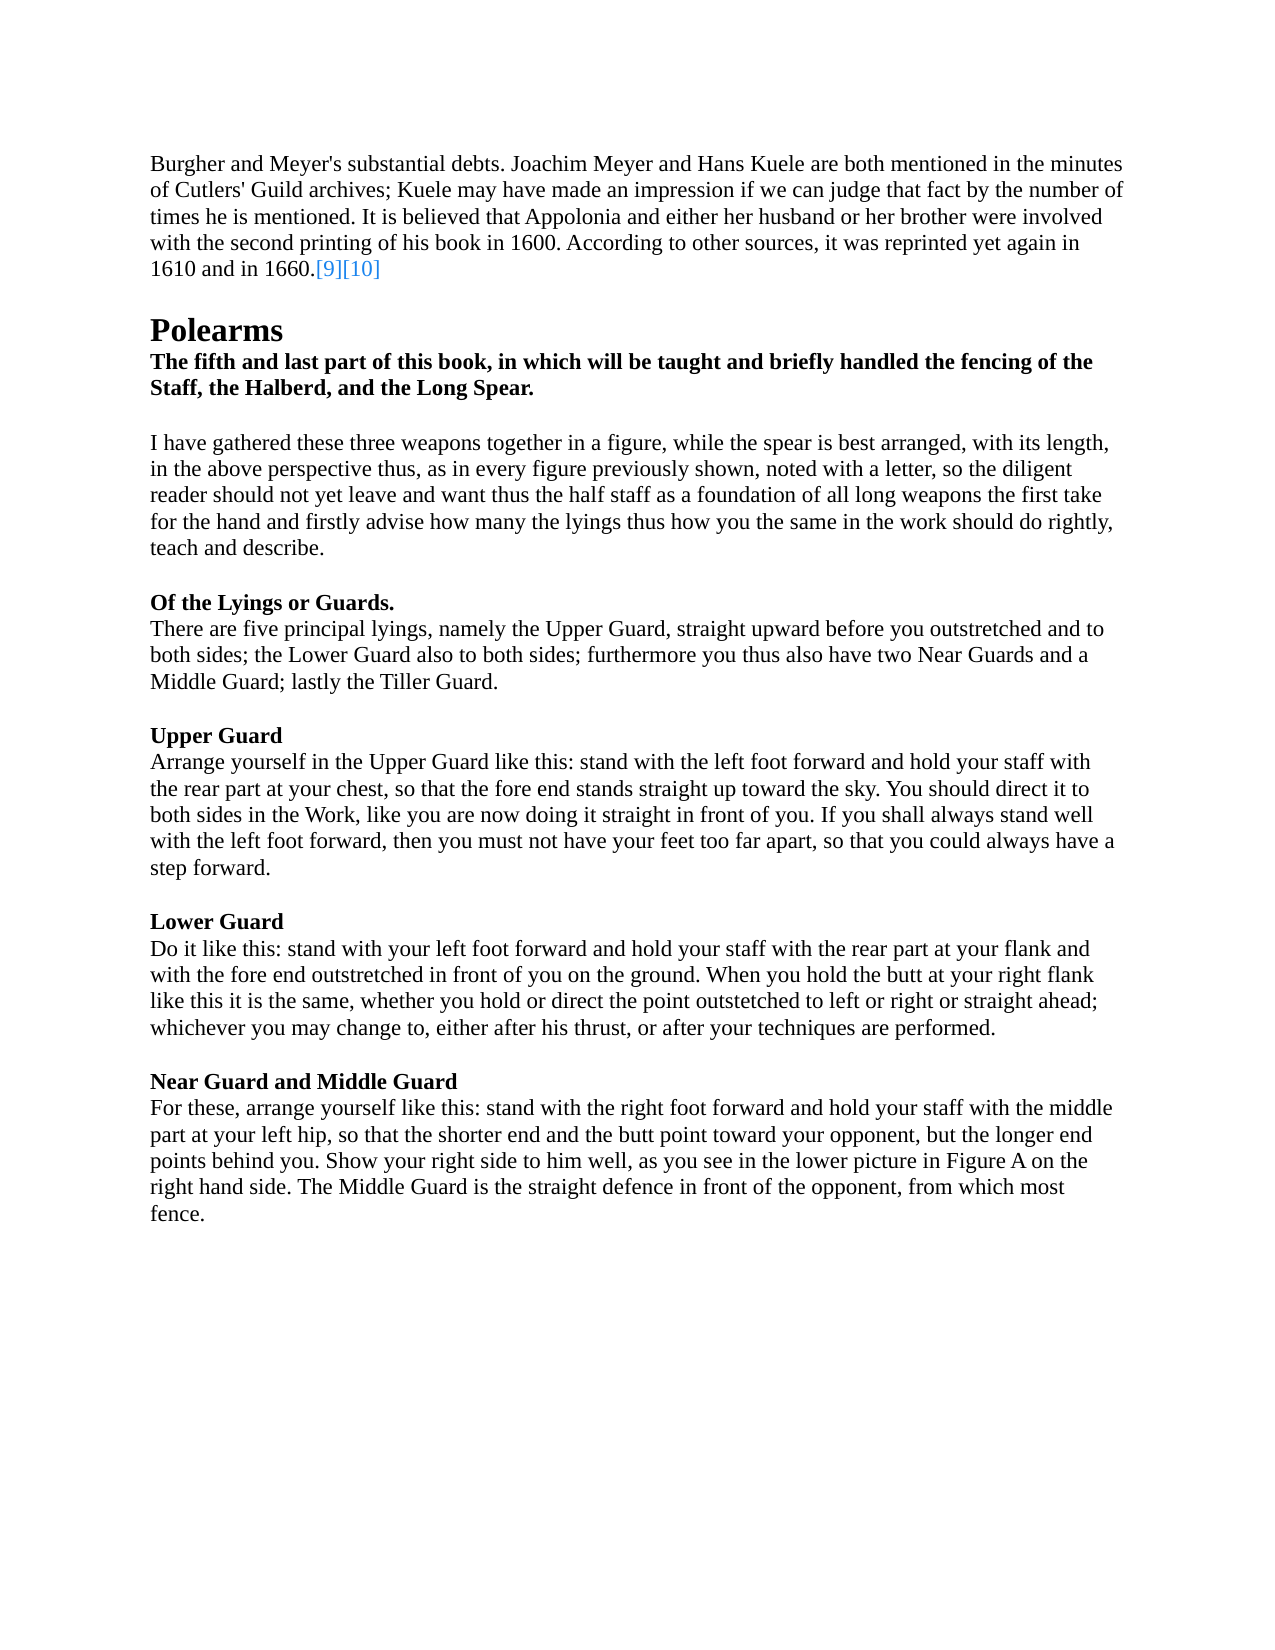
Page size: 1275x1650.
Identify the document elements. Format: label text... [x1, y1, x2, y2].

text Do it like this: stand with your left foot forward and hold your staff with the rear part at your flank and with the fore end outstretched in front of you on the ground. When you hold the butt at your right flank like this it is the same, whether you hold or direct the point outstetched to left or right or straight ahead; whichever you may change to, either after his thrust, or after your techniques are performed. [150, 934, 1125, 1040]
text Upper Guard [150, 722, 1125, 748]
text There are five principal lyings, namely the Upper Guard, straight upward before you outstretched and to both sides; the Lower Guard also to both sides; furthermore you thus also have two Near Guards and a Middle Guard; lastly the Tiller Guard. [150, 615, 1125, 694]
text Of the Lyings or Guards. [150, 589, 1125, 615]
text Near Guard and Middle Guard [150, 1068, 1125, 1094]
text For these, arrange yourself like this: stand with the right foot forward and hold your staff with the middle part at your left hip, so that the shorter end and the butt point toward your opponent, but the longer end points behind you. Show your right side to him well, as you see in the lower picture in Figure A on the right hand side. The Middle Guard is the straight defence in front of the opponent, from which most fence. [150, 1094, 1125, 1226]
text Lower Guard [150, 908, 1125, 934]
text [150, 150, 1125, 282]
text Arrange yourself in the Upper Guard like this: stand with the left foot forward and hold your staff with the rear part at your chest, so that the fore end stands straight up toward the sky. You should direct it to both sides in the Work, like you are now doing it straight in front of you. If you shall always stand well with the left foot forward, then you must not have your feet too far apart, so that you could always have a step forward. [150, 748, 1125, 880]
text The fifth and last part of this book, in which will be taught and briefly handled the fencing of the Staff, the Halberd, and the Long Spear. [150, 348, 1125, 401]
text I have gathered these three weapons together in a figure, while the spear is best arranged, with its length, in the above perspective thus, as in every figure previously shown, noted with a letter, so the diligent reader should not yet leave and want thus the half staff as a foundation of all long weapons the first take for the hand and firstly advise how many the lyings thus how you the same in the work should do rightly, teach and describe. [150, 429, 1125, 561]
